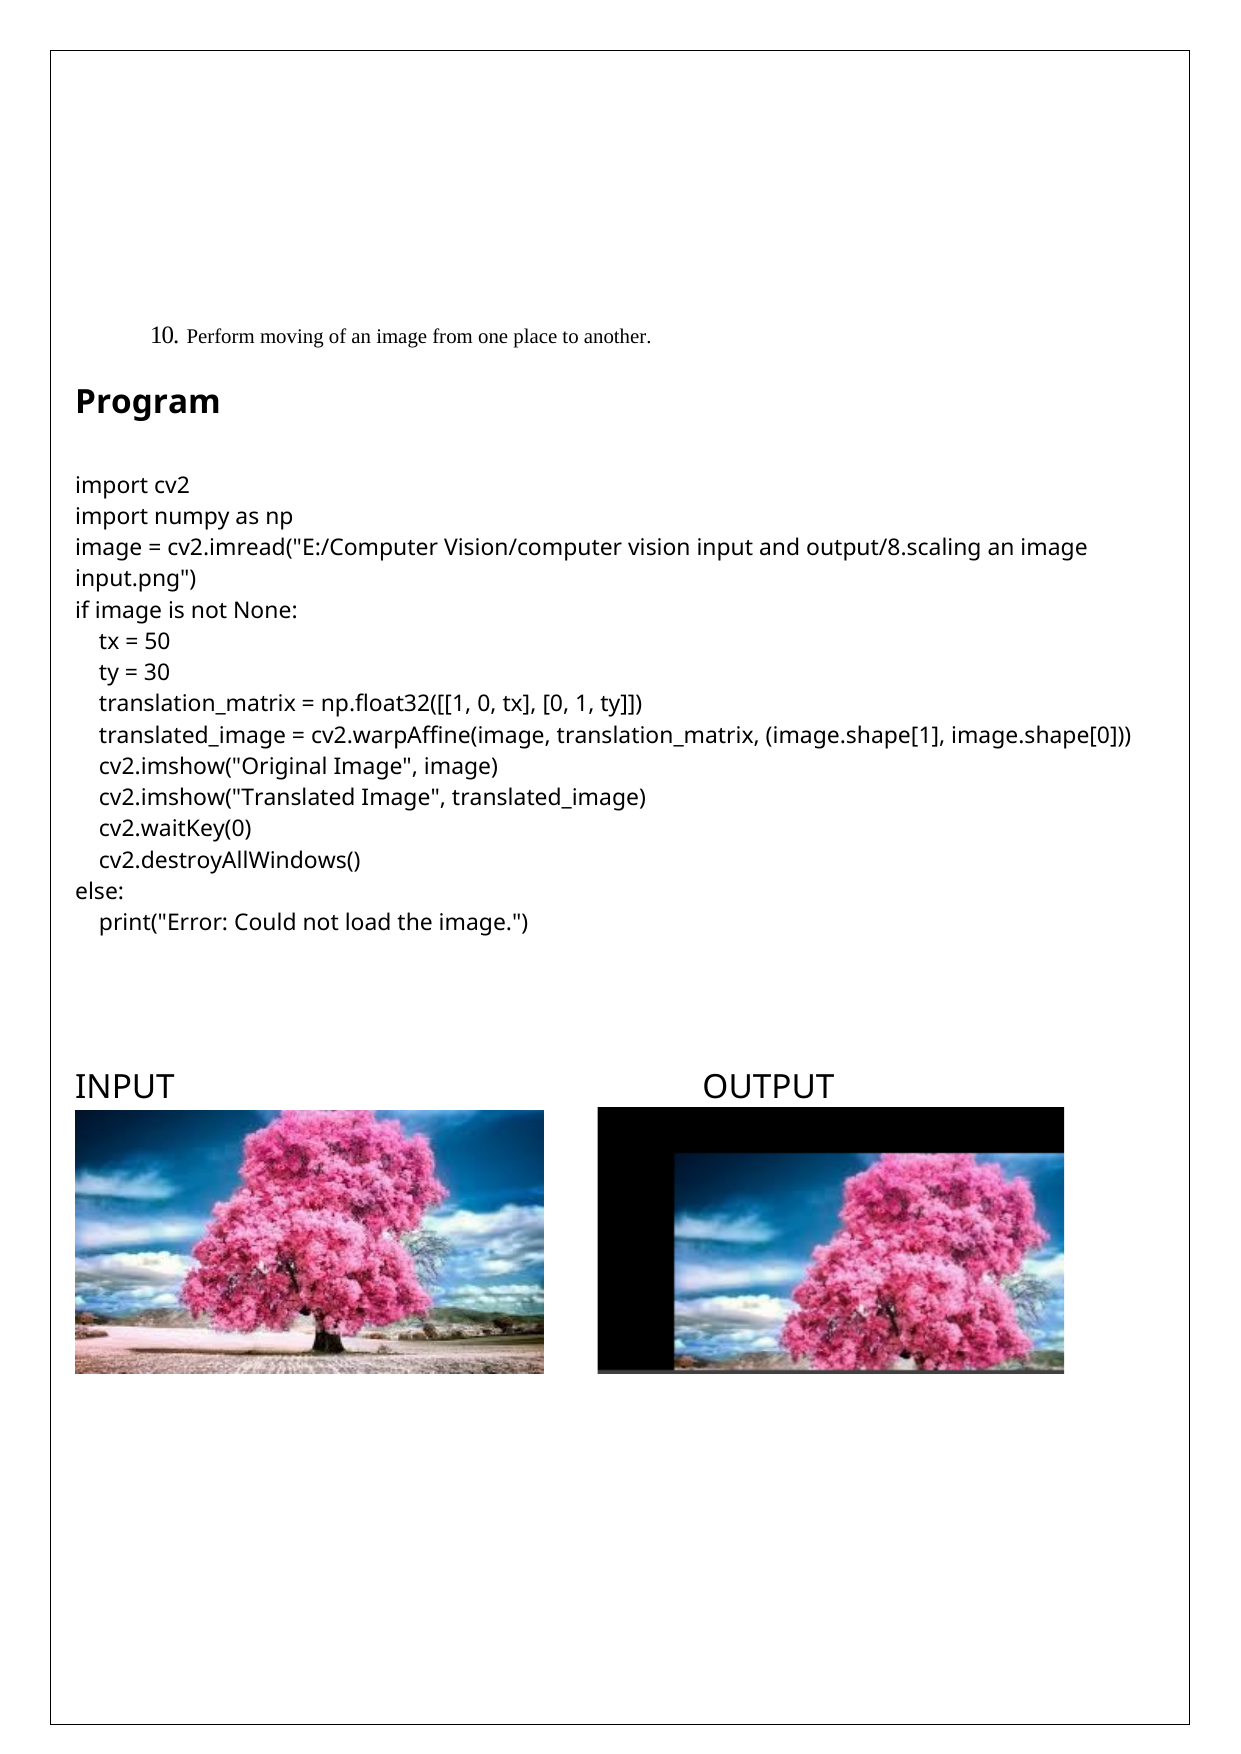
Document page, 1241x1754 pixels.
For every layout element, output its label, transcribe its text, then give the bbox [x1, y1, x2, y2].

text ty = 30 [75, 656, 1176, 687]
text translation_matrix = np.float32([[1, 0, tx], [0, 1, ty]]) [75, 687, 1176, 719]
text tx = 50 [75, 625, 1176, 656]
text INPUT OUTPUT [75, 1062, 1176, 1108]
text translated_image = cv2.warpAffine(image, translation_matrix, (image.shape[1], image.shape[0])) [75, 719, 1176, 750]
picture [75, 1110, 544, 1374]
text print("Error: Could not load the image.") [75, 906, 1176, 937]
text Program [75, 378, 1176, 423]
picture [597, 1107, 1065, 1374]
text cv2.destroyAllWindows() [75, 844, 1176, 875]
text image = cv2.imread("E:/Computer Vision/computer vision input and output/8.scaling an image input.png") [75, 531, 1176, 594]
text if image is not None: [75, 594, 1176, 625]
text cv2.imshow("Original Image", image) [75, 750, 1176, 781]
text else: [75, 875, 1176, 906]
text cv2.imshow("Translated Image", translated_image) [75, 781, 1176, 812]
text import numpy as np [75, 500, 1176, 531]
list Perform moving of an image from one place to another. [150, 321, 1176, 349]
text import cv2 [75, 469, 1176, 500]
text cv2.waitKey(0) [75, 812, 1176, 844]
